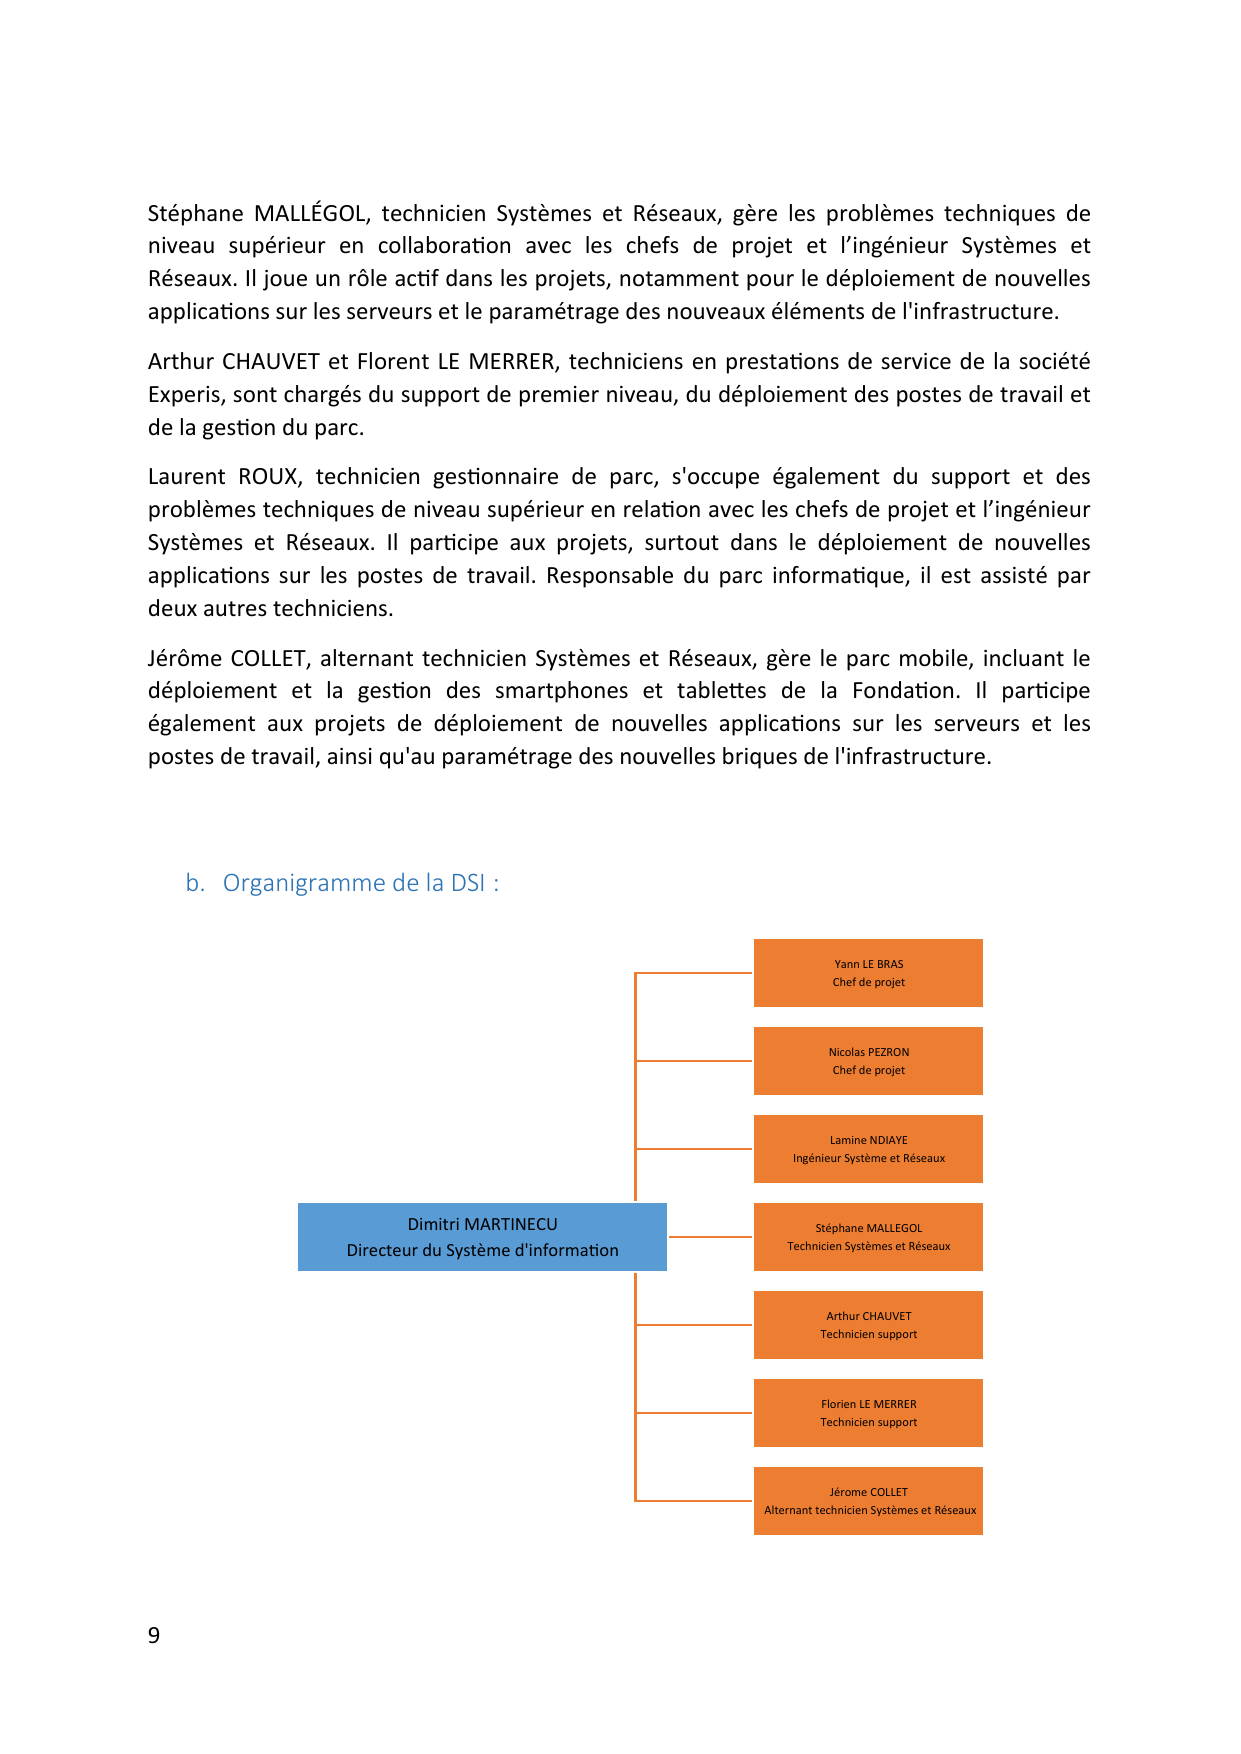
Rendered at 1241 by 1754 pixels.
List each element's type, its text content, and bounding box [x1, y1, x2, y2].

text Jérôme COLLET, alternant technicien Systèmes et Réseaux, gère le parc mobile, incluant le déploiement et la gestion des smartphones et tablettes de la Fondation. Il participe également aux projets de déploiement de nouvelles applications sur les serveurs et les postes de travail, ainsi qu'au paramétrage des nouvelles briques de l'infrastructure. [148, 642, 1093, 771]
text Arthur CHAUVET et Florent LE MERRER, techniciens en prestations de service de la société Experis, sont chargés du support de premier niveau, du déploiement des postes de travail et de la gestion du parc. [148, 346, 1093, 442]
text Stéphane MALLÉGOL, technicien Systèmes et Réseaux, gère les problèmes techniques de niveau supérieur en collaboration avec les chefs de projet et l’ingénieur Systèmes et Réseaux. Il joue un rôle actif dans les projets, notamment pour le déploiement de nouvelles applications sur les serveurs et le paramétrage des nouveaux éléments de l'infrastructure. [148, 197, 1093, 326]
text Laurent ROUX, technicien gestionnaire de parc, s'occupe également du support et des problèmes techniques de niveau supérieur en relation avec les chefs de projet et l’ingénieur Systèmes et Réseaux. Il participe aux projets, surtout dans le déploiement de nouvelles applications sur les postes de travail. Responsable du parc informatique, il est assisté par deux autres techniciens. [148, 461, 1093, 623]
subtitle Organigramme de la DSI : [185, 865, 1093, 898]
